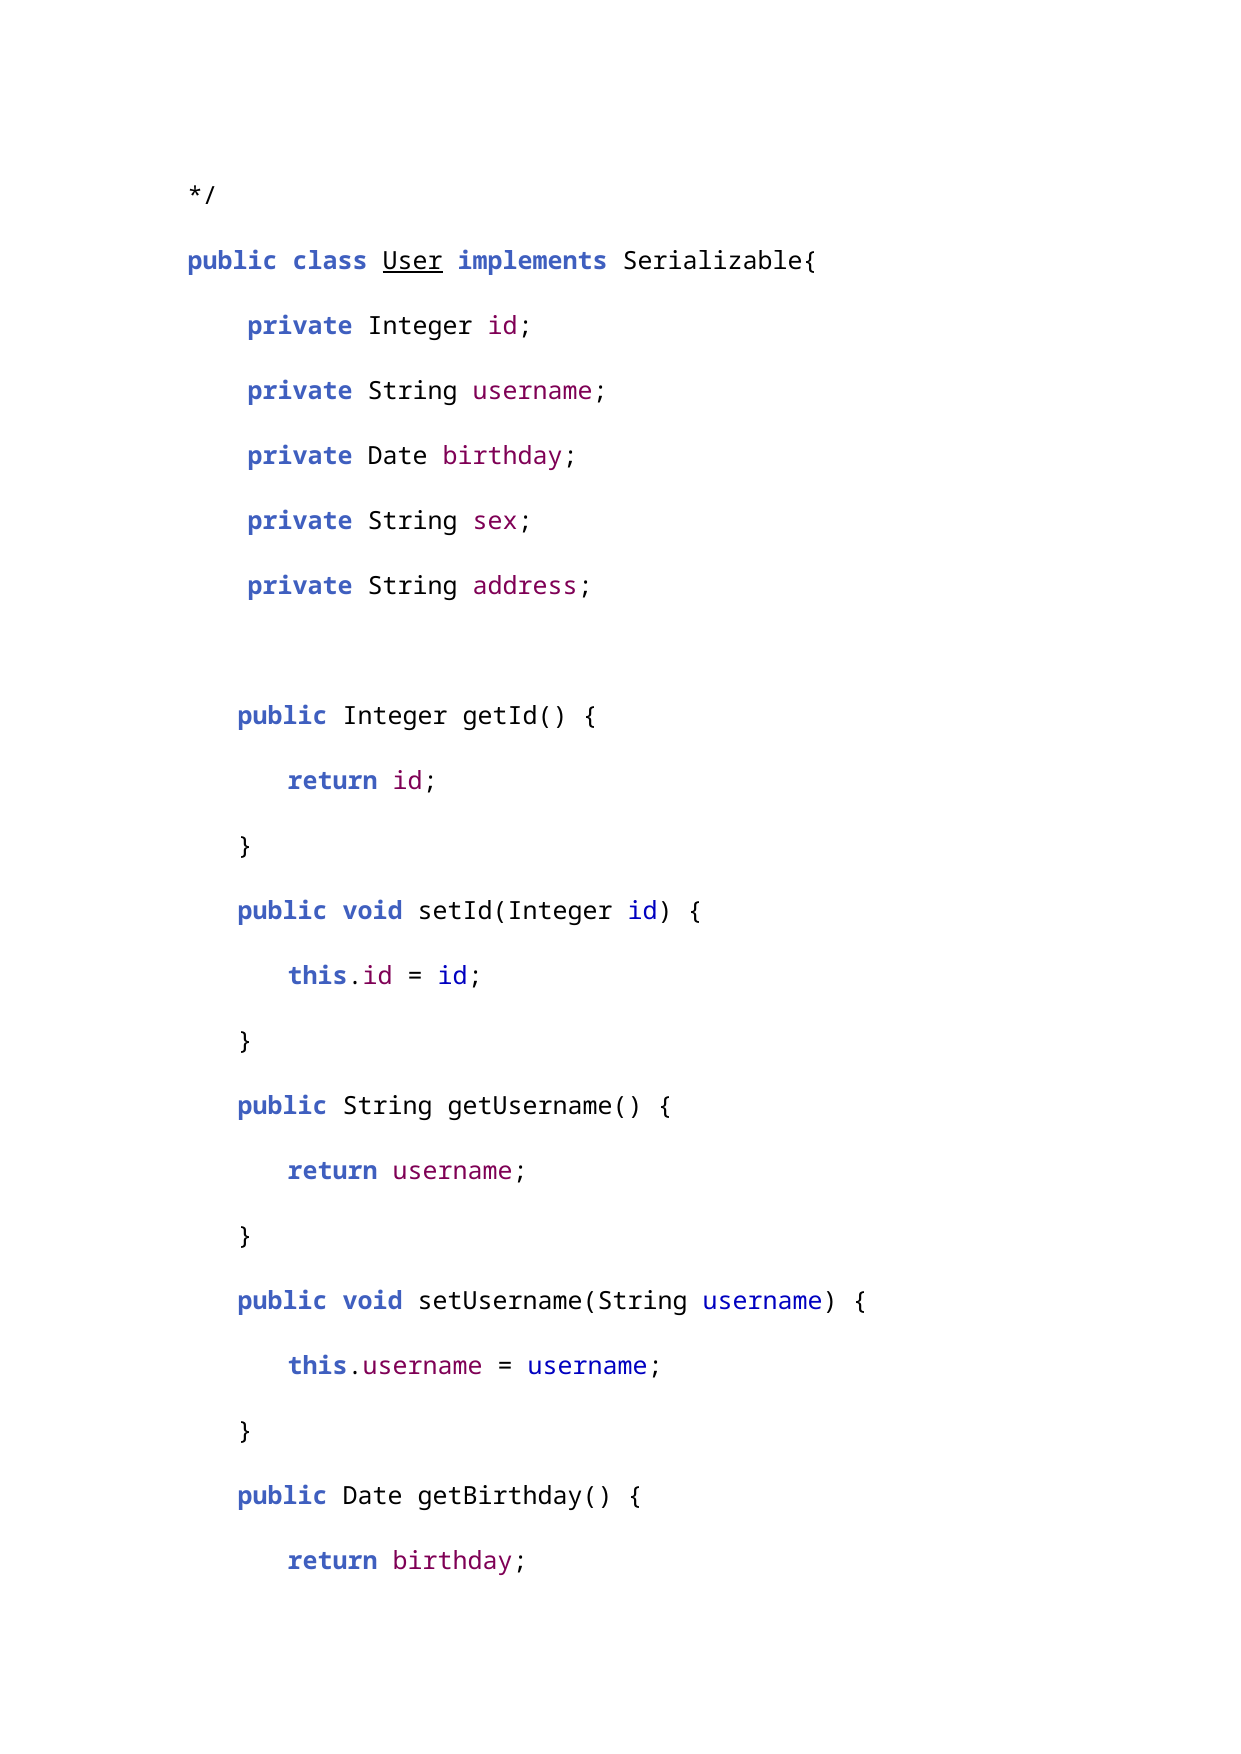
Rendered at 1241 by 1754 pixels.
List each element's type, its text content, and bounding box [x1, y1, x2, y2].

text this.id = id; [187, 942, 1053, 1007]
text */ [187, 162, 1053, 227]
text private Integer id; [187, 292, 1053, 357]
text private String address; [187, 552, 1053, 617]
text public void setUsername(String username) { [187, 1267, 1053, 1332]
text public void setId(Integer id) { [187, 877, 1053, 942]
text public class User implements Serializable{ [187, 227, 1053, 292]
text this.username = username; [187, 1332, 1053, 1397]
text public Date getBirthday() { [187, 1462, 1053, 1527]
text public String getUsername() { [187, 1072, 1053, 1137]
text } [187, 1007, 1053, 1072]
text } [187, 1397, 1053, 1462]
text return id; [187, 747, 1053, 812]
text return username; [187, 1137, 1053, 1202]
text private Date birthday; [187, 422, 1053, 487]
text } [187, 1202, 1053, 1267]
text private String username; [187, 357, 1053, 422]
text private String sex; [187, 487, 1053, 552]
text } [187, 812, 1053, 877]
text return birthday; [187, 1527, 1053, 1592]
text public Integer getId() { [187, 682, 1053, 747]
